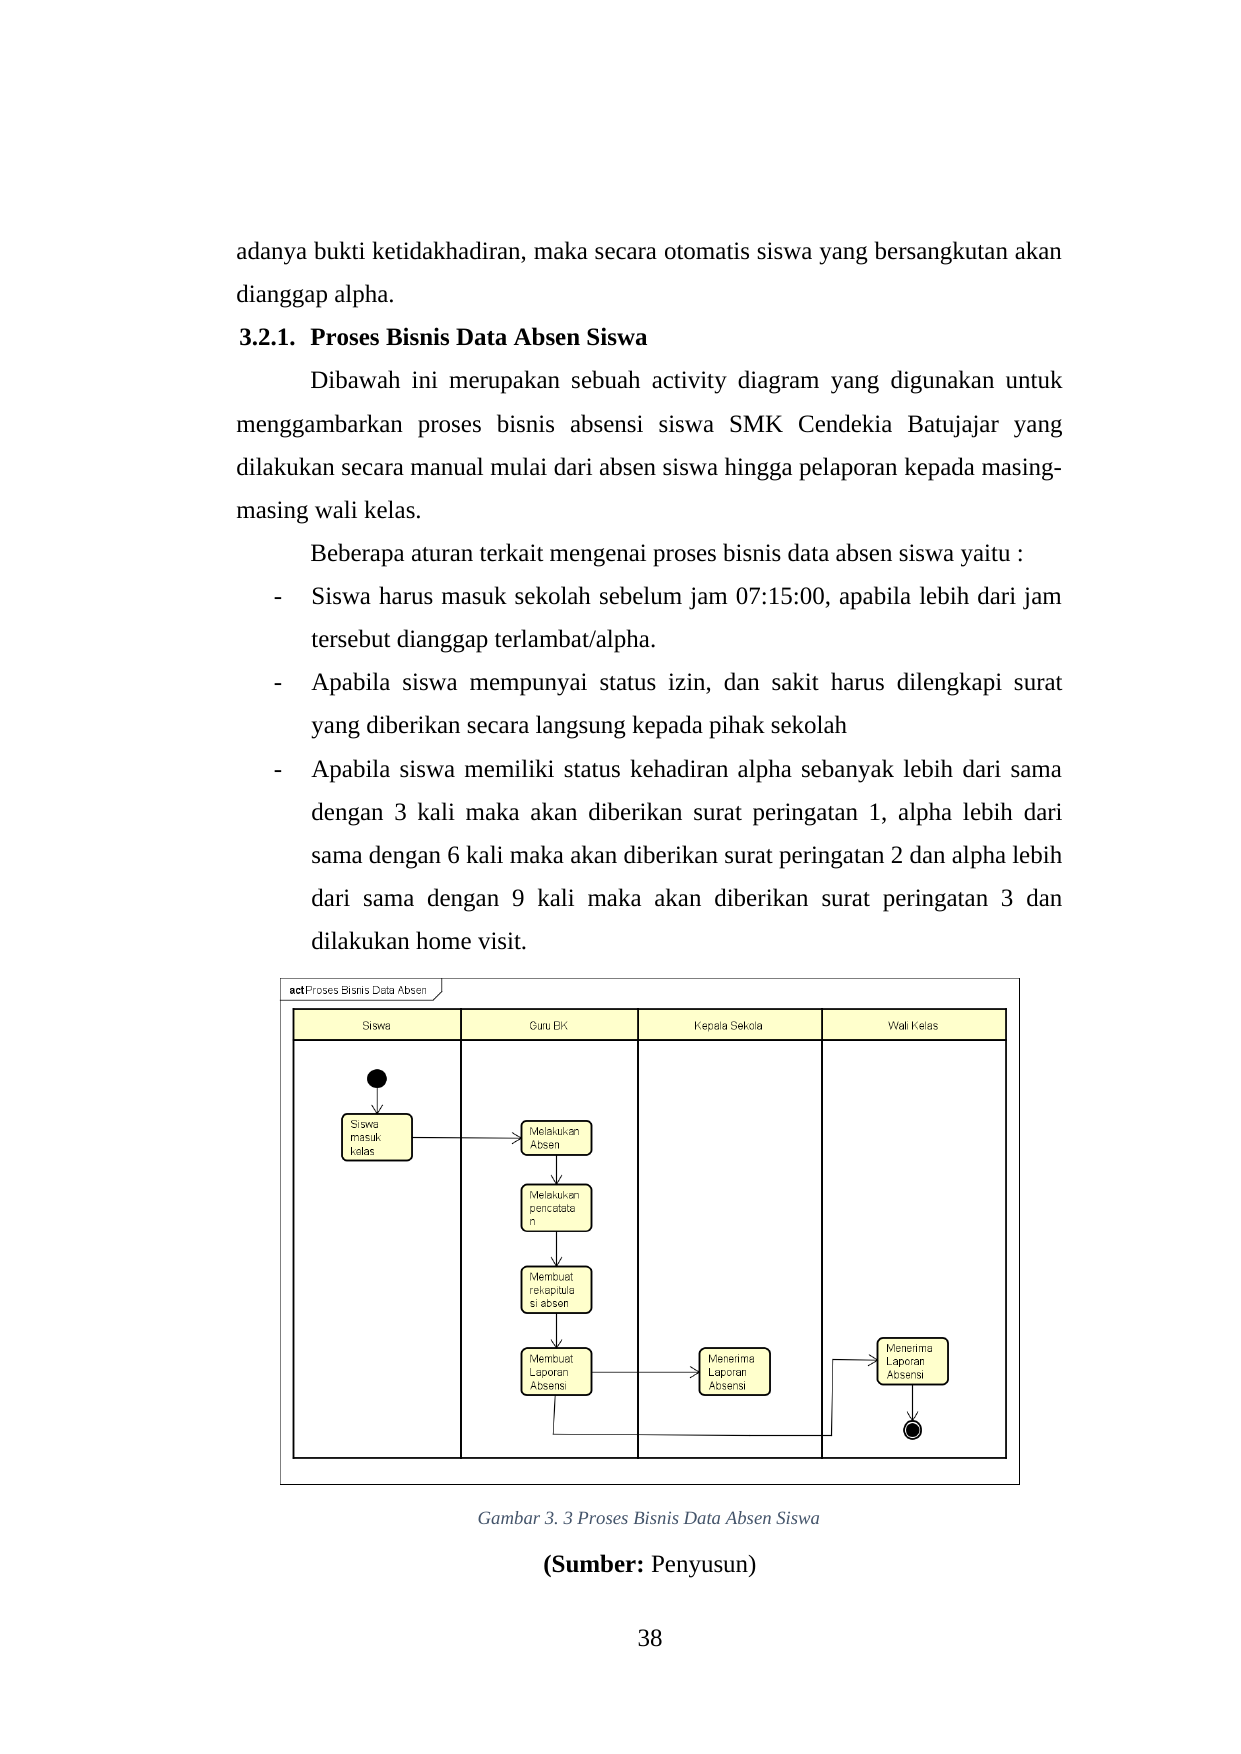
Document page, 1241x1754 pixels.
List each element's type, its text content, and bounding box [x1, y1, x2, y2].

picture [271, 969, 1028, 1493]
text Gambar 3. 3 Proses Bisnis Data Absen Siswa [236, 1507, 1063, 1528]
subtitle Proses Bisnis Data Absen Siswa [295, 322, 1063, 351]
text (Sumber: Penyusun) [236, 1549, 1063, 1578]
list Apabila siswa memiliki status kehadiran alpha sebanyak lebih dari sama dengan 3 kali maka akan diberikan surat peringatan 1, alpha lebih dari sama dengan 6 kali maka akan diberikan surat peringatan 2 dan alpha lebih dari sama dengan 9 kali maka akan diberikan surat peringatan 3 dan dilakukan home visit. [274, 754, 1063, 955]
text Dibawah ini merupakan sebuah activity diagram yang digunakan untuk menggambarkan proses bisnis absensi siswa SMK Cendekia Batujajar yang dilakukan secara manual mulai dari absen siswa hingga pelaporan kepada masing-masing wali kelas. [236, 366, 1063, 524]
text Beberapa aturan terkait mengenai proses bisnis data absen siswa yaitu : [236, 538, 1063, 567]
list Apabila siswa mempunyai status izin, dan sakit harus dilengkapi surat yang diberikan secara langsung kepada pihak sekolah [274, 667, 1063, 739]
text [236, 236, 1063, 308]
list Siswa harus masuk sekolah sebelum jam 07:15:00, apabila lebih dari jam tersebut dianggap terlambat/alpha. [274, 581, 1063, 653]
